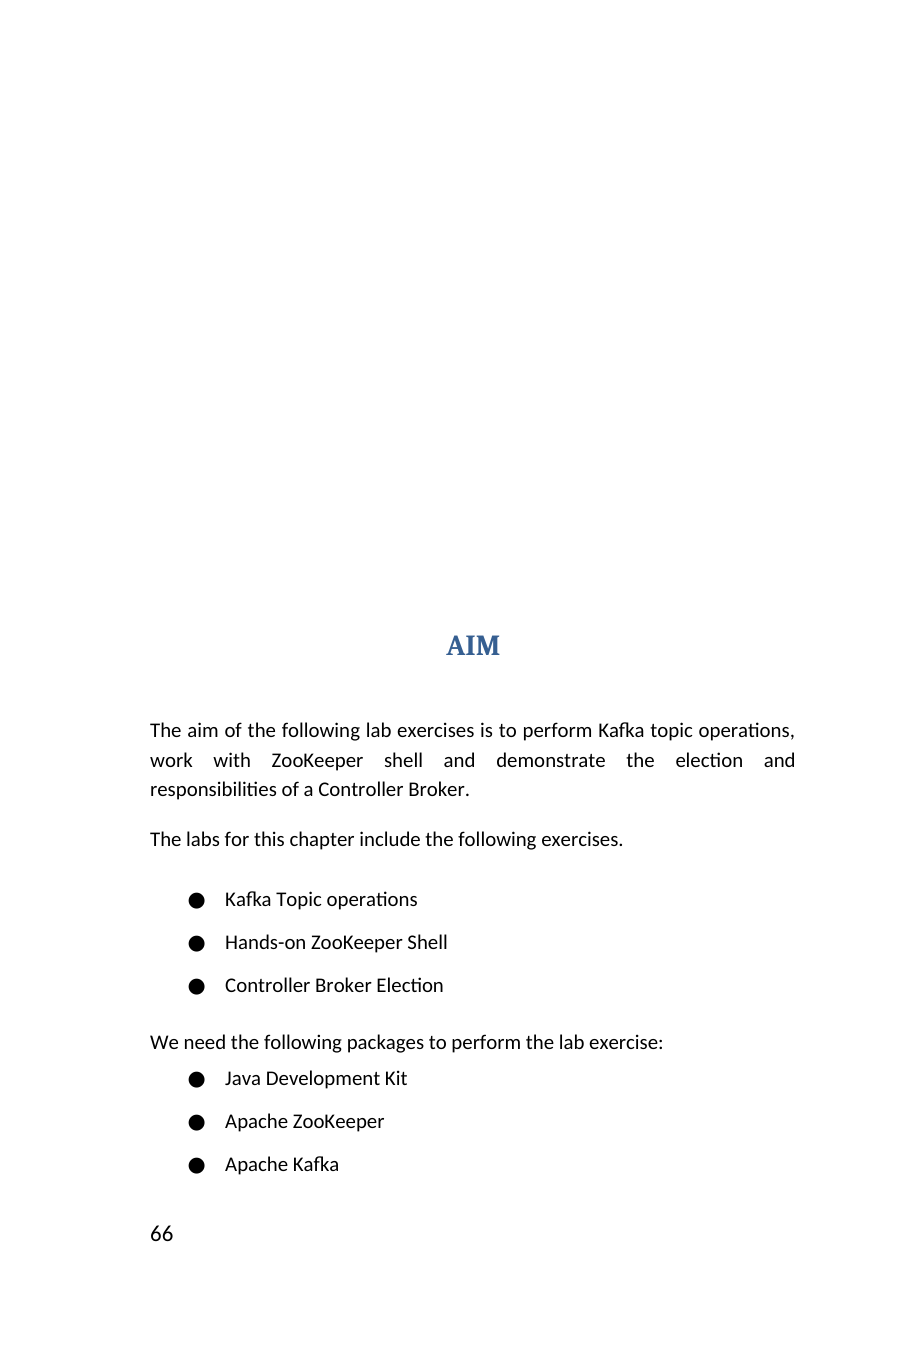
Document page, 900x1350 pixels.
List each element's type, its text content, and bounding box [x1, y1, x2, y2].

text We need the following packages to perform the lab exercise: [150, 1029, 796, 1055]
text AIM [150, 629, 796, 663]
list Apache Kafka [187, 1140, 796, 1183]
list Hands-on ZooKeeper Shell [187, 919, 796, 961]
list Controller Broker Election [187, 961, 796, 1004]
text The labs for this chapter include the following exercises. [150, 826, 796, 851]
list Apache ZooKeeper [187, 1098, 796, 1140]
text The aim of the following lab exercises is to perform Kafka topic operations, work with ZooKeeper shell and demonstrate the election and responsibilities of a Controller Broker. [150, 718, 796, 801]
list Java Development Kit [187, 1055, 796, 1098]
list Kafka Topic operations [187, 876, 796, 919]
